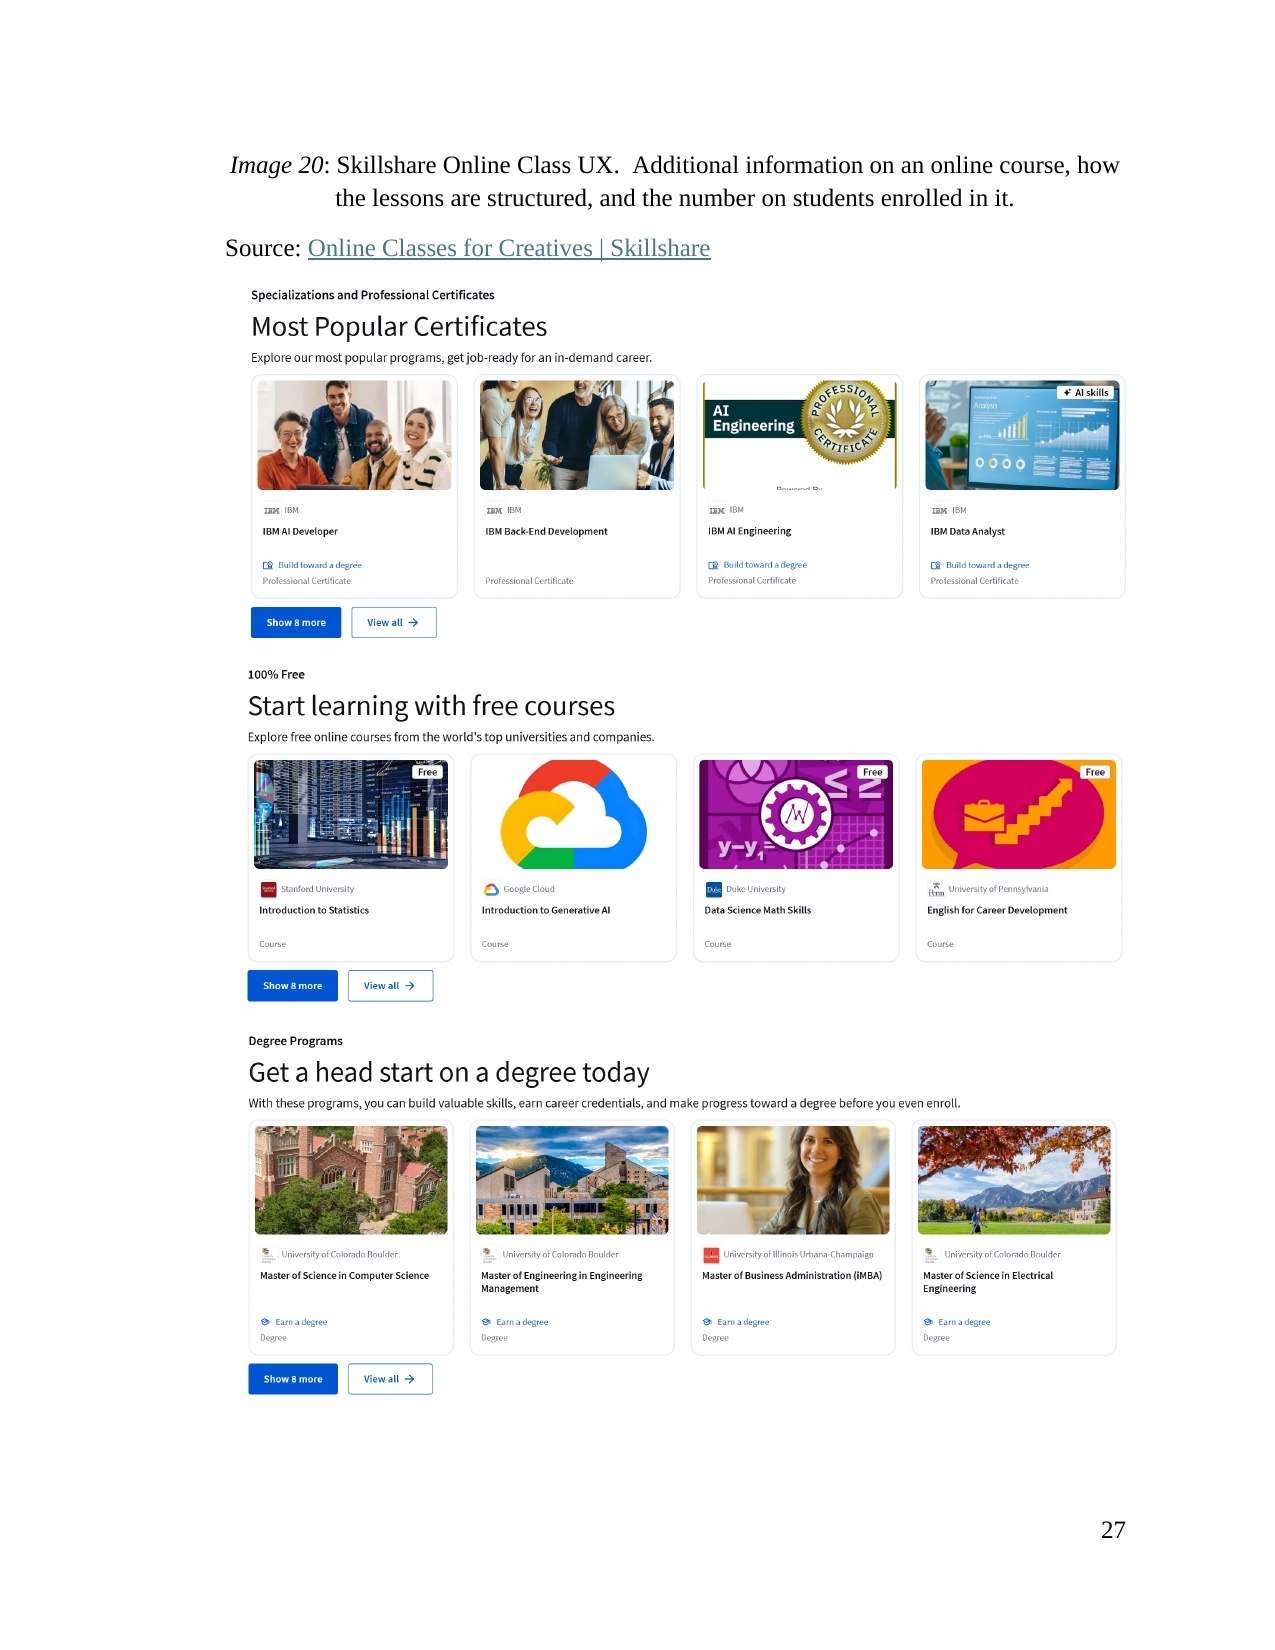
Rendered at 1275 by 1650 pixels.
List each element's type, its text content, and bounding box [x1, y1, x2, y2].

text Source: Online Classes for Creatives | Skillshare [225, 233, 1125, 262]
text Image 20: Skillshare Online Class UX. Additional information on an online course, how the lessons are structured, and the number on students enrolled in it. [225, 150, 1125, 212]
